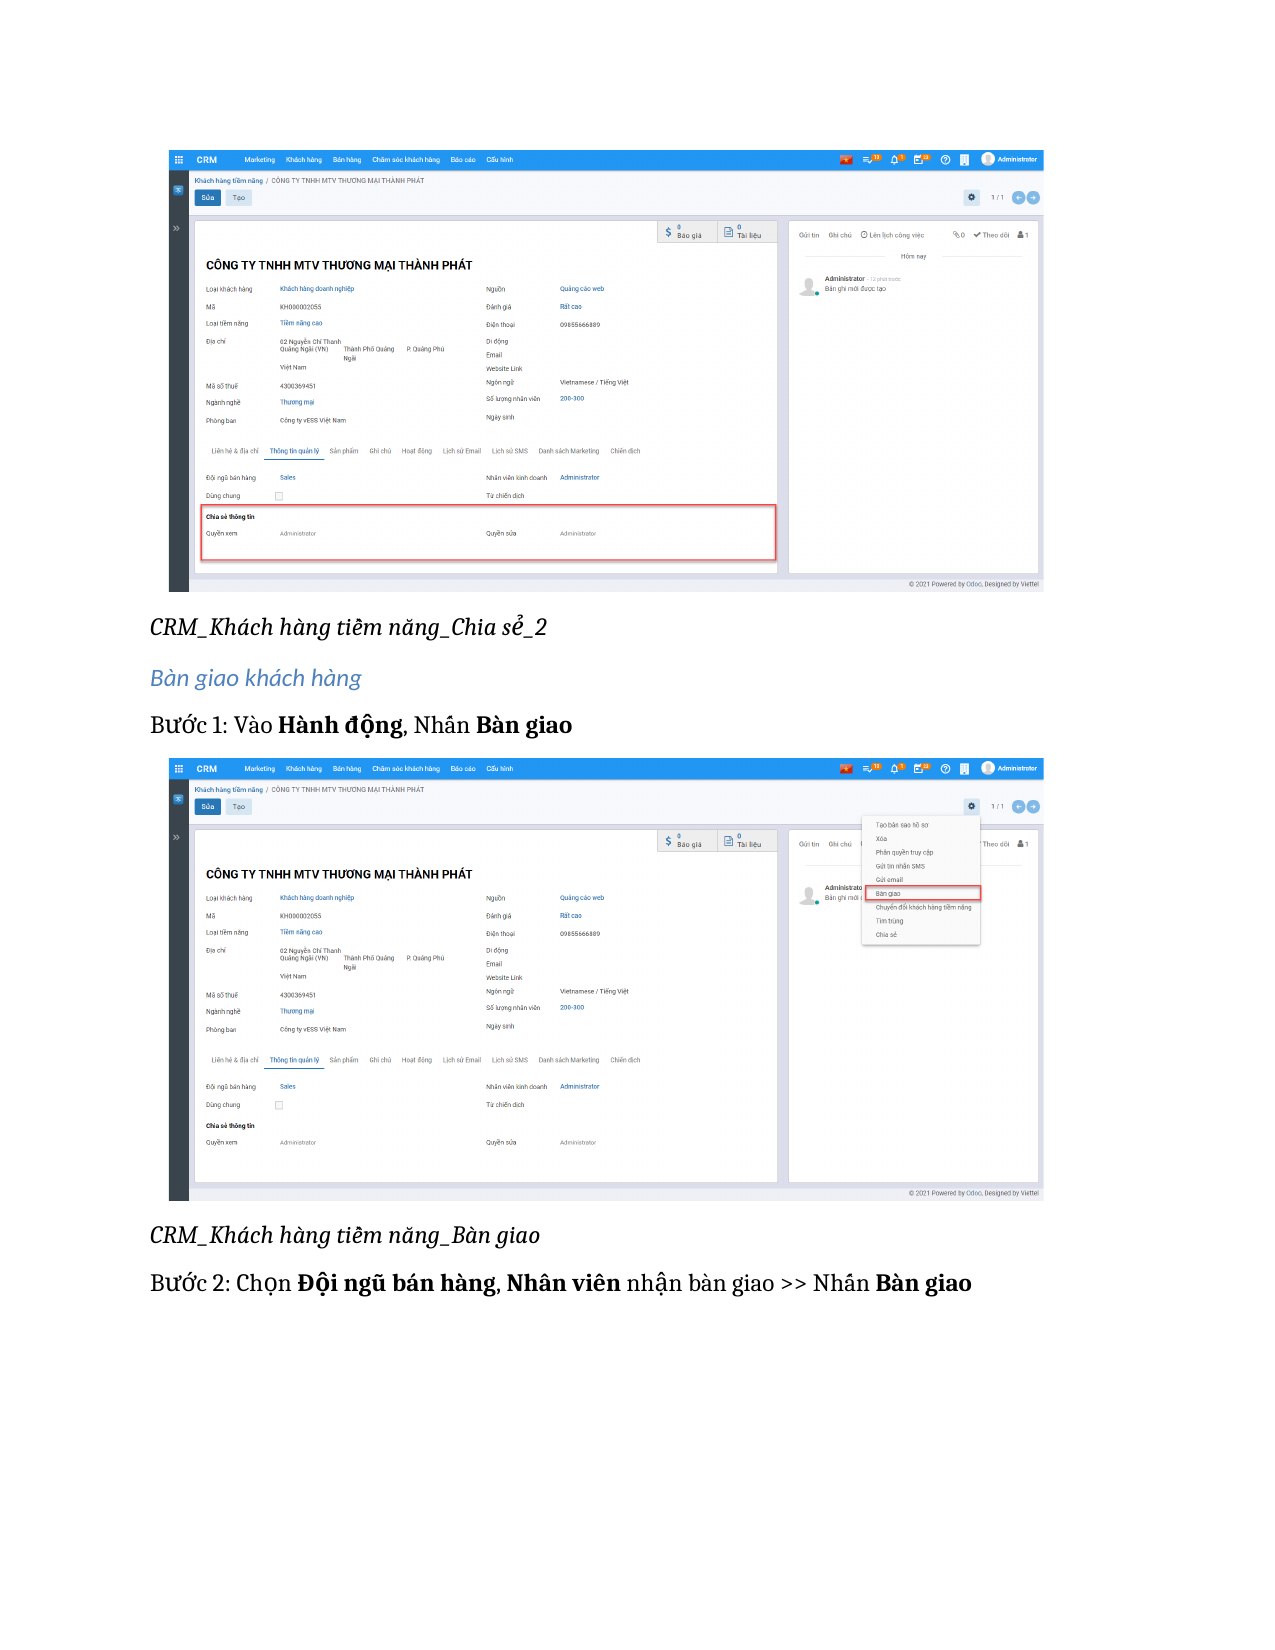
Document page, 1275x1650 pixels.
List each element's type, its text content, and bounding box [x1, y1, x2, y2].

text Bước 2: Chọn Đội ngũ bán hàng, Nhân viên nhận bàn giao >> Nhấn Bàn giao [150, 1269, 1125, 1297]
picture [168, 758, 1044, 1201]
text CRM_Khách hàng tiềm năng_Bàn giao [150, 1221, 1125, 1250]
text Bước 1: Vào Hành động, Nhấn Bàn giao [150, 711, 1125, 740]
text CRM_Khách hàng tiềm năng_Chia sẻ_2 [150, 612, 1125, 641]
picture [168, 150, 1044, 592]
subtitle Bàn giao khách hàng [150, 662, 1125, 692]
